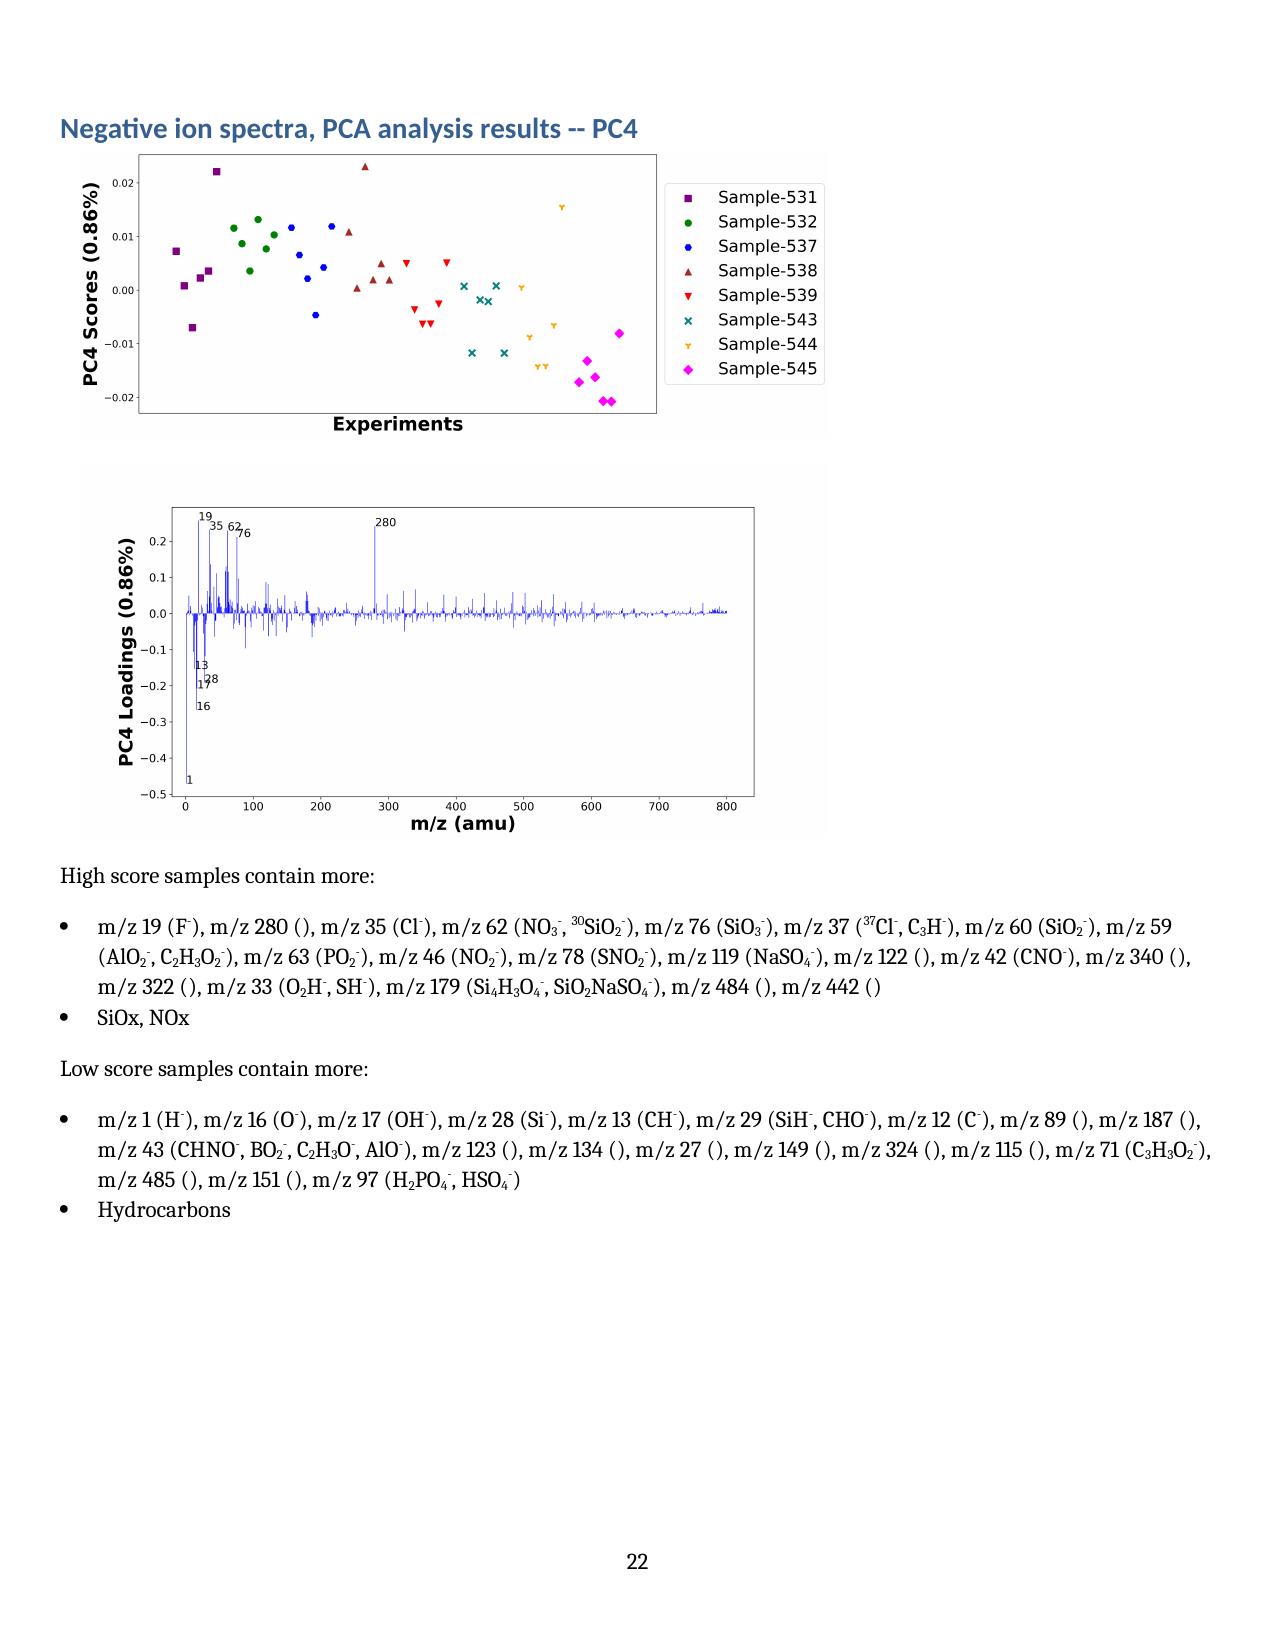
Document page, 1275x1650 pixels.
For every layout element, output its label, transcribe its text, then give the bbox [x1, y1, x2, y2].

list SiOx, NOx [60, 1004, 1215, 1031]
list Hydrocarbons [60, 1197, 1215, 1223]
picture [78, 462, 829, 838]
text High score samples contain more: [60, 863, 1215, 889]
text Low score samples contain more: [60, 1055, 1215, 1082]
subtitle Negative ion spectra, PCA analysis results -- PC4 [60, 110, 1215, 146]
list m/z 19 (F-), m/z 280 (), m/z 35 (Cl-), m/z 62 (NO3-, 30SiO2-), m/z 76 (SiO3-), m/z 37 (37Cl-, C3H-), m/z 60 (SiO2-), m/z 59 (AlO2-, C2H3O2-), m/z 63 (PO2-), m/z 46 (NO2-), m/z 78 (SNO2-), m/z 119 (NaSO4-), m/z 122 (), m/z 42 (CNO-), m/z 340 (), m/z 322 (), m/z 33 (O2H-, SH-), m/z 179 (Si4H3O4-, SiO2NaSO4-), m/z 484 (), m/z 442 () [60, 914, 1215, 1000]
picture [78, 151, 829, 439]
list m/z 1 (H-), m/z 16 (O-), m/z 17 (OH-), m/z 28 (Si-), m/z 13 (CH-), m/z 29 (SiH-, CHO-), m/z 12 (C-), m/z 89 (), m/z 187 (), m/z 43 (CHNO-, BO2-, C2H3O-, AlO-), m/z 123 (), m/z 134 (), m/z 27 (), m/z 149 (), m/z 324 (), m/z 115 (), m/z 71 (C3H3O2-), m/z 485 (), m/z 151 (), m/z 97 (H2PO4-, HSO4-) [60, 1106, 1215, 1193]
